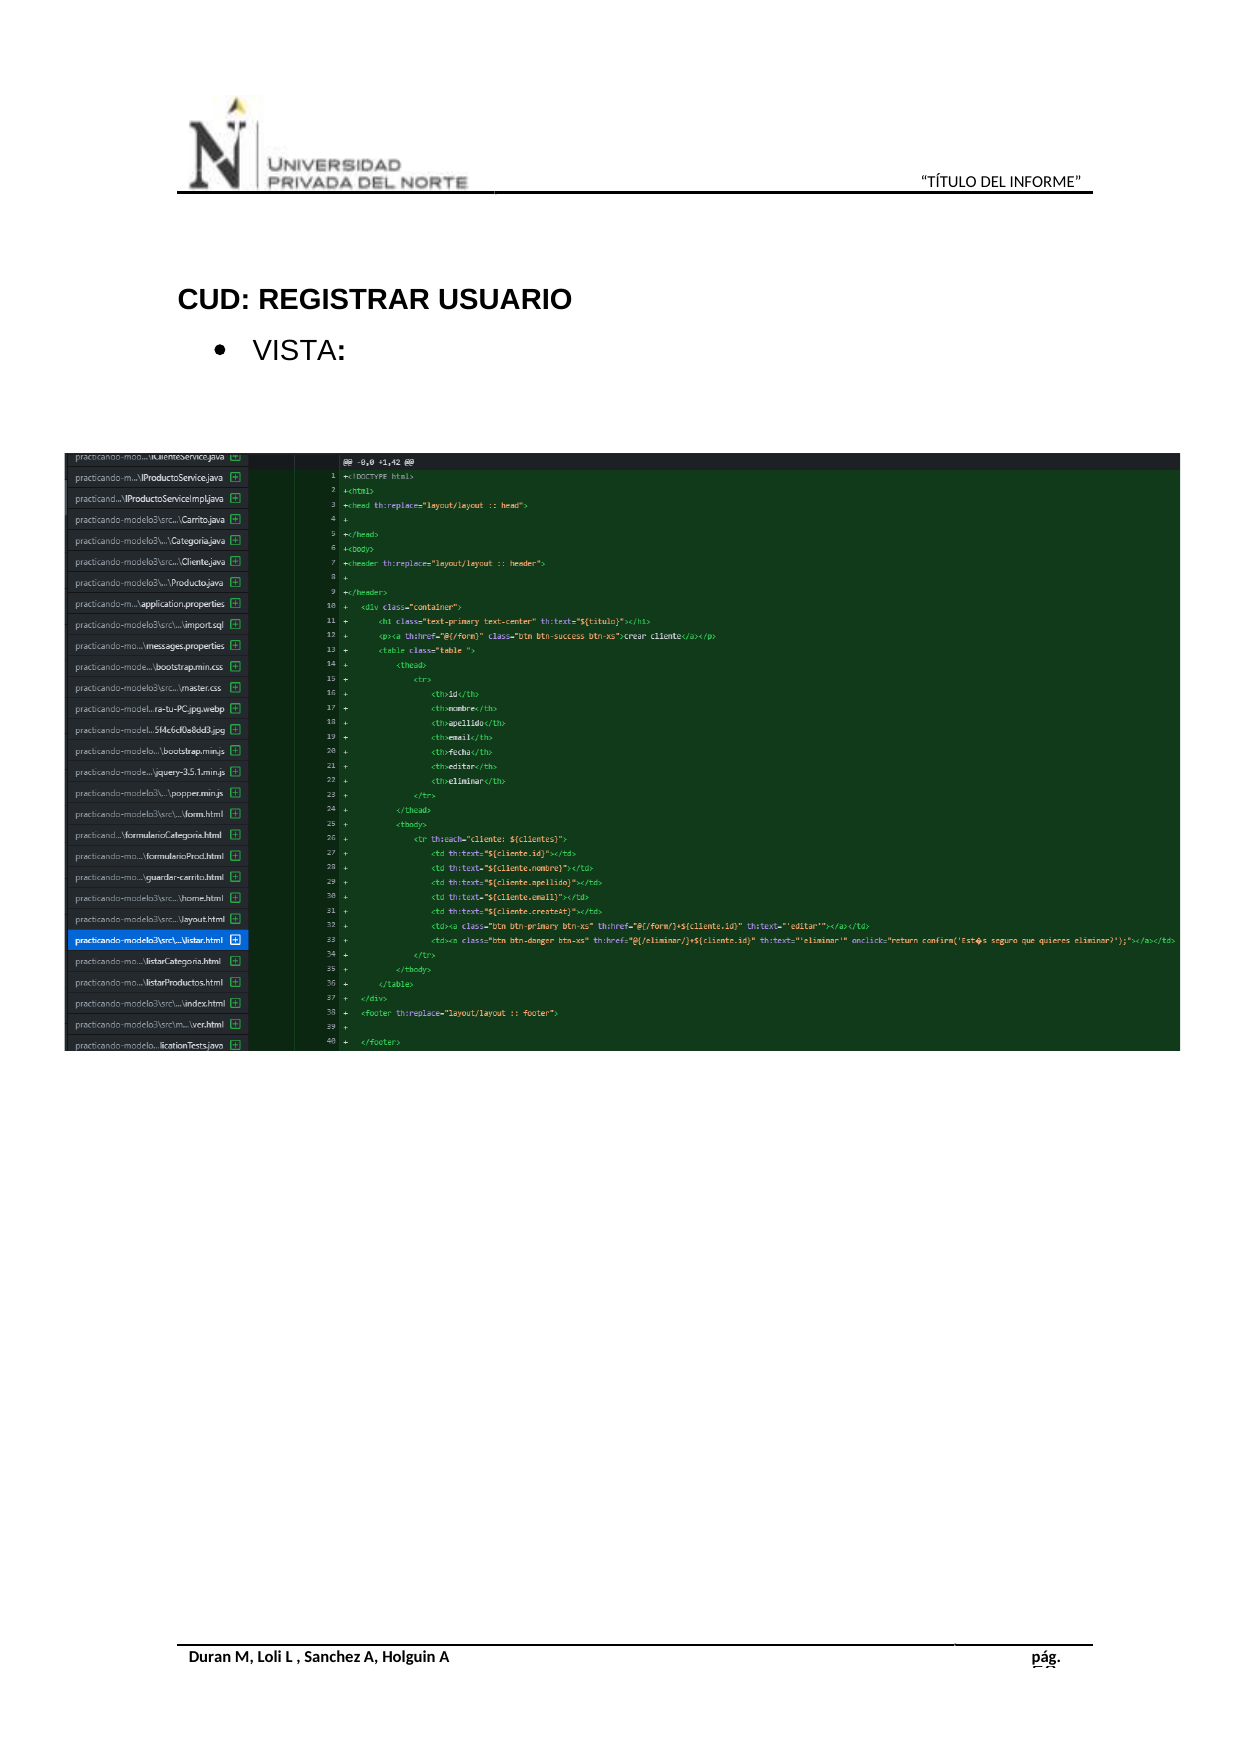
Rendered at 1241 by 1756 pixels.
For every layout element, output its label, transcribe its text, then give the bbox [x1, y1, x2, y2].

subtitle CUD: REGISTRAR USUARIO [177, 282, 1180, 316]
list VISTA: [215, 333, 1180, 366]
picture [64, 453, 1181, 1051]
picture [188, 95, 469, 191]
